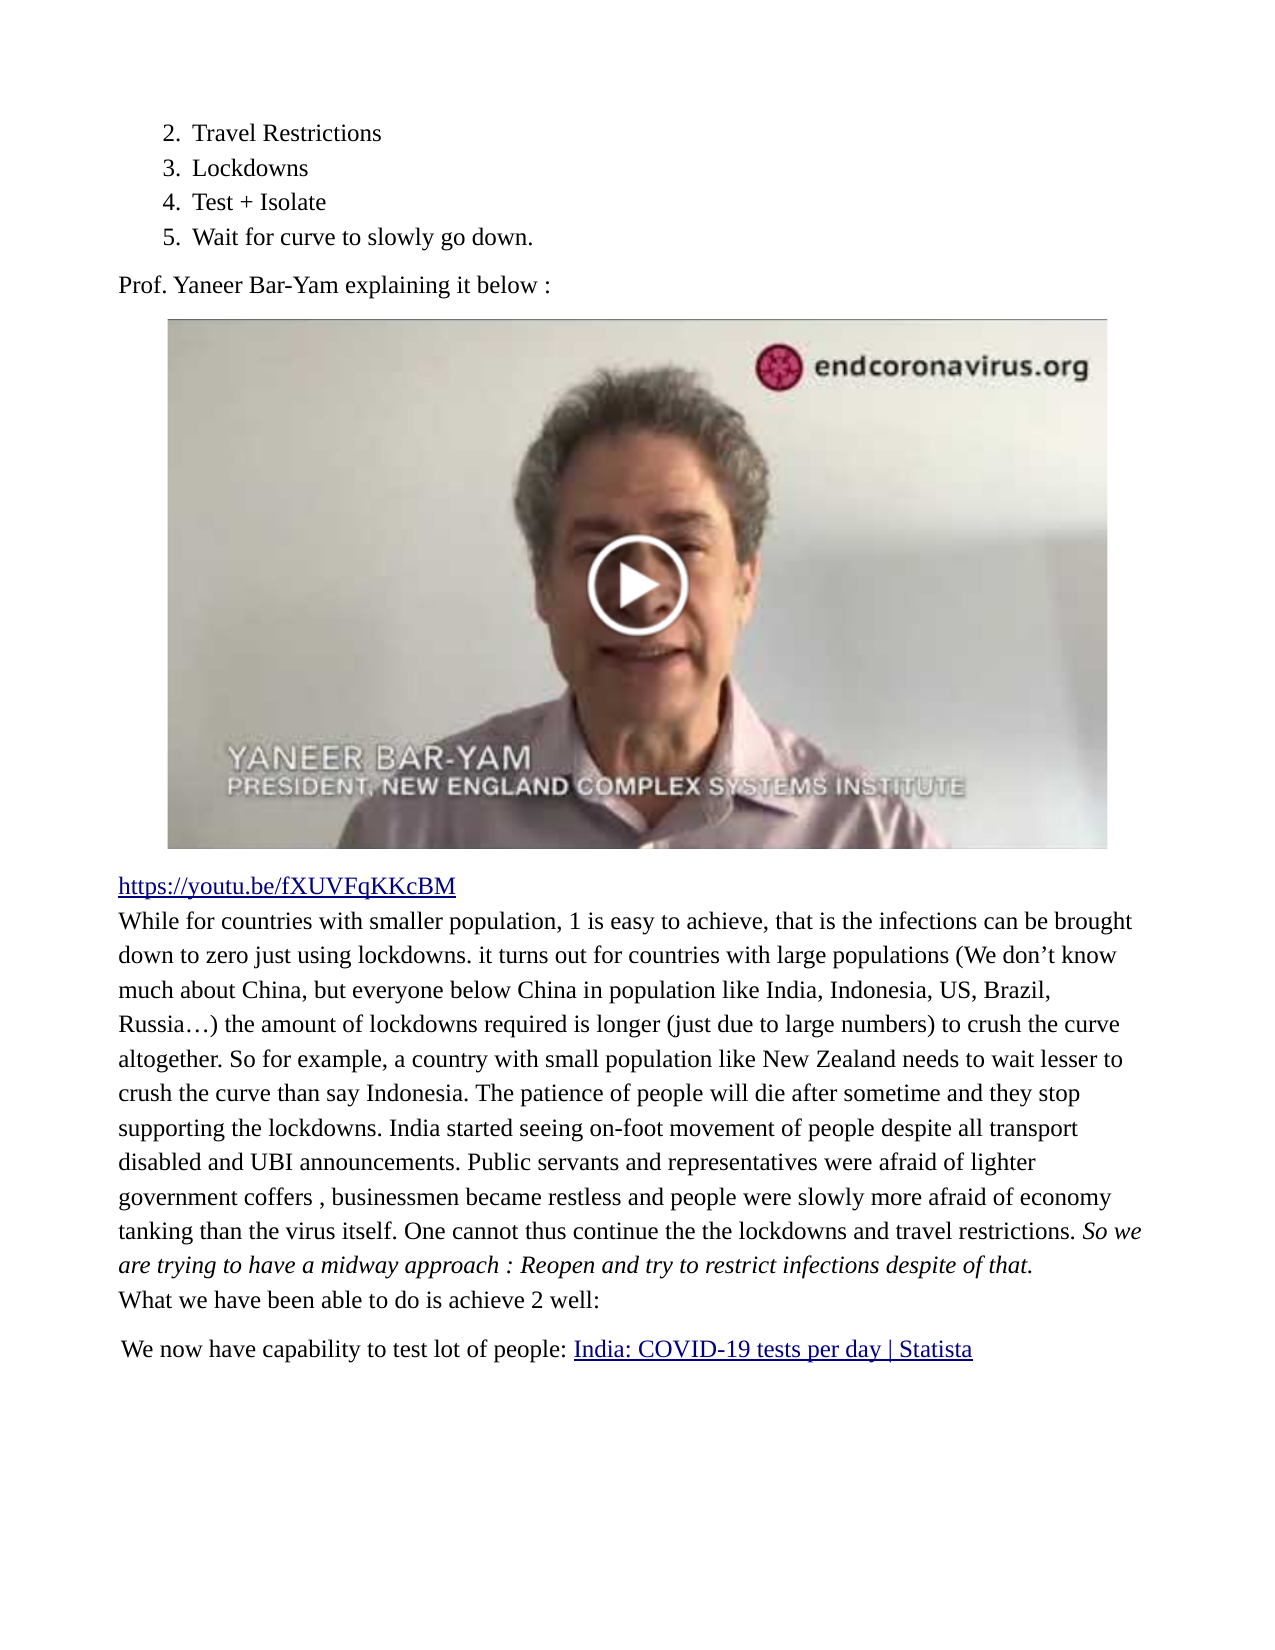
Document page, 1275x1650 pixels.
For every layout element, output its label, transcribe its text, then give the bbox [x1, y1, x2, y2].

text We now have capability to test lot of people: India: COVID-19 tests per day | Statista [121, 1334, 1157, 1363]
text https://youtu.be/fXUVFqKKcBM [118, 871, 1157, 900]
picture [167, 319, 1108, 849]
list Travel Restrictions [162, 118, 1157, 147]
list Lockdowns [162, 153, 1157, 181]
list Test + Isolate [162, 187, 1157, 216]
text What we have been able to do is achieve 2 well: [118, 1285, 1157, 1314]
text While for countries with smaller population, 1 is easy to achieve, that is the infections can be brought down to zero just using lockdowns. it turns out for countries with large populations (We don’t know much about China, but everyone below China in population like India, Indonesia, US, Brazil, Russia…) the amount of lockdowns required is longer (just due to large numbers) to crush the curve altogether. So for example, a country with small population like New Zealand needs to wait lesser to crush the curve than say Indonesia. The patience of people will die after sometime and they stop supporting the lockdowns. India started seeing on-foot movement of people despite all transport disabled and UBI announcements. Public servants and representatives were afraid of lighter government coffers , businessmen became restless and people were slowly more afraid of economy tanking than the virus itself. One cannot thus continue the the lockdowns and travel restrictions. So we are trying to have a midway approach : Reopen and try to restrict infections despite of that. [118, 906, 1157, 1279]
text Prof. Yaneer Bar-Yam explaining it below : [118, 271, 1157, 299]
list Wait for curve to slowly go down. [162, 222, 1157, 250]
